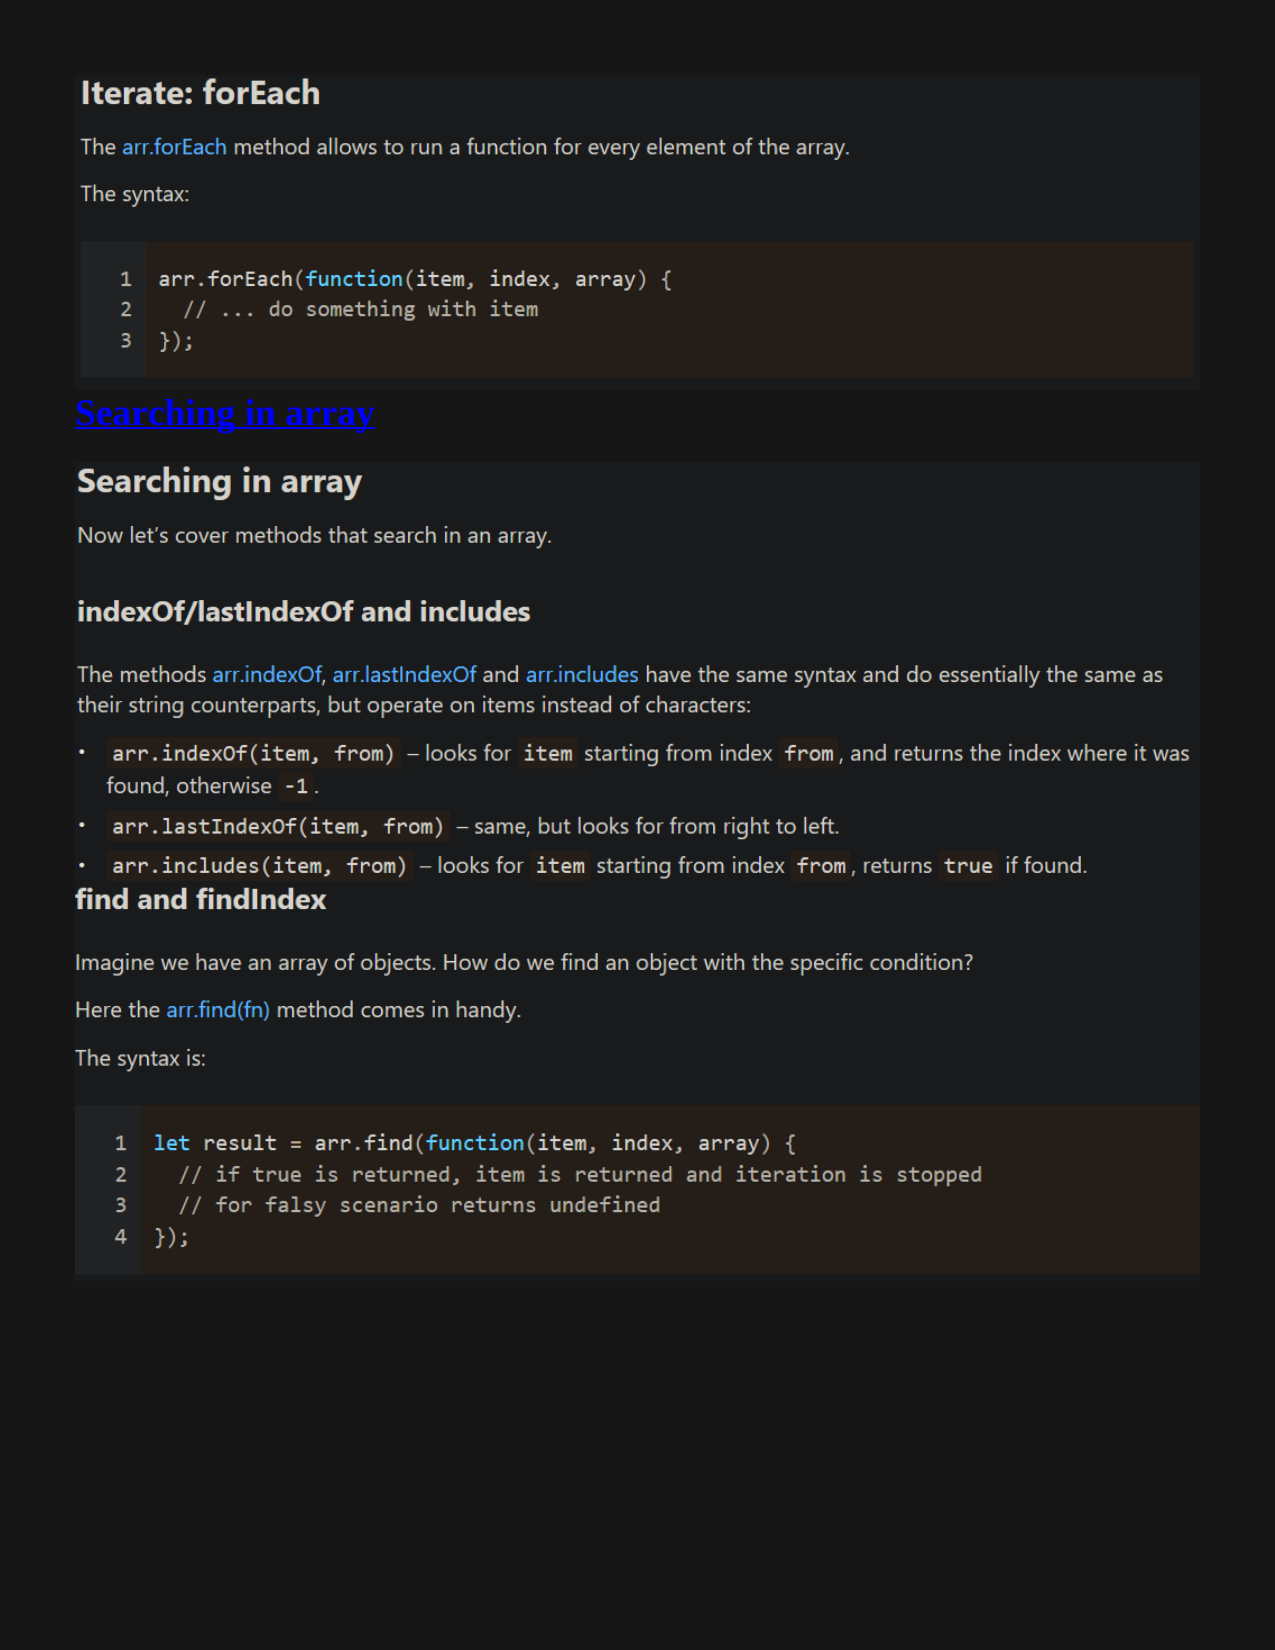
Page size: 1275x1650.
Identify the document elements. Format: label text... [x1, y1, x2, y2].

subtitle Searching in array [75, 390, 1200, 433]
picture [75, 75, 1200, 390]
picture [75, 462, 1200, 1281]
